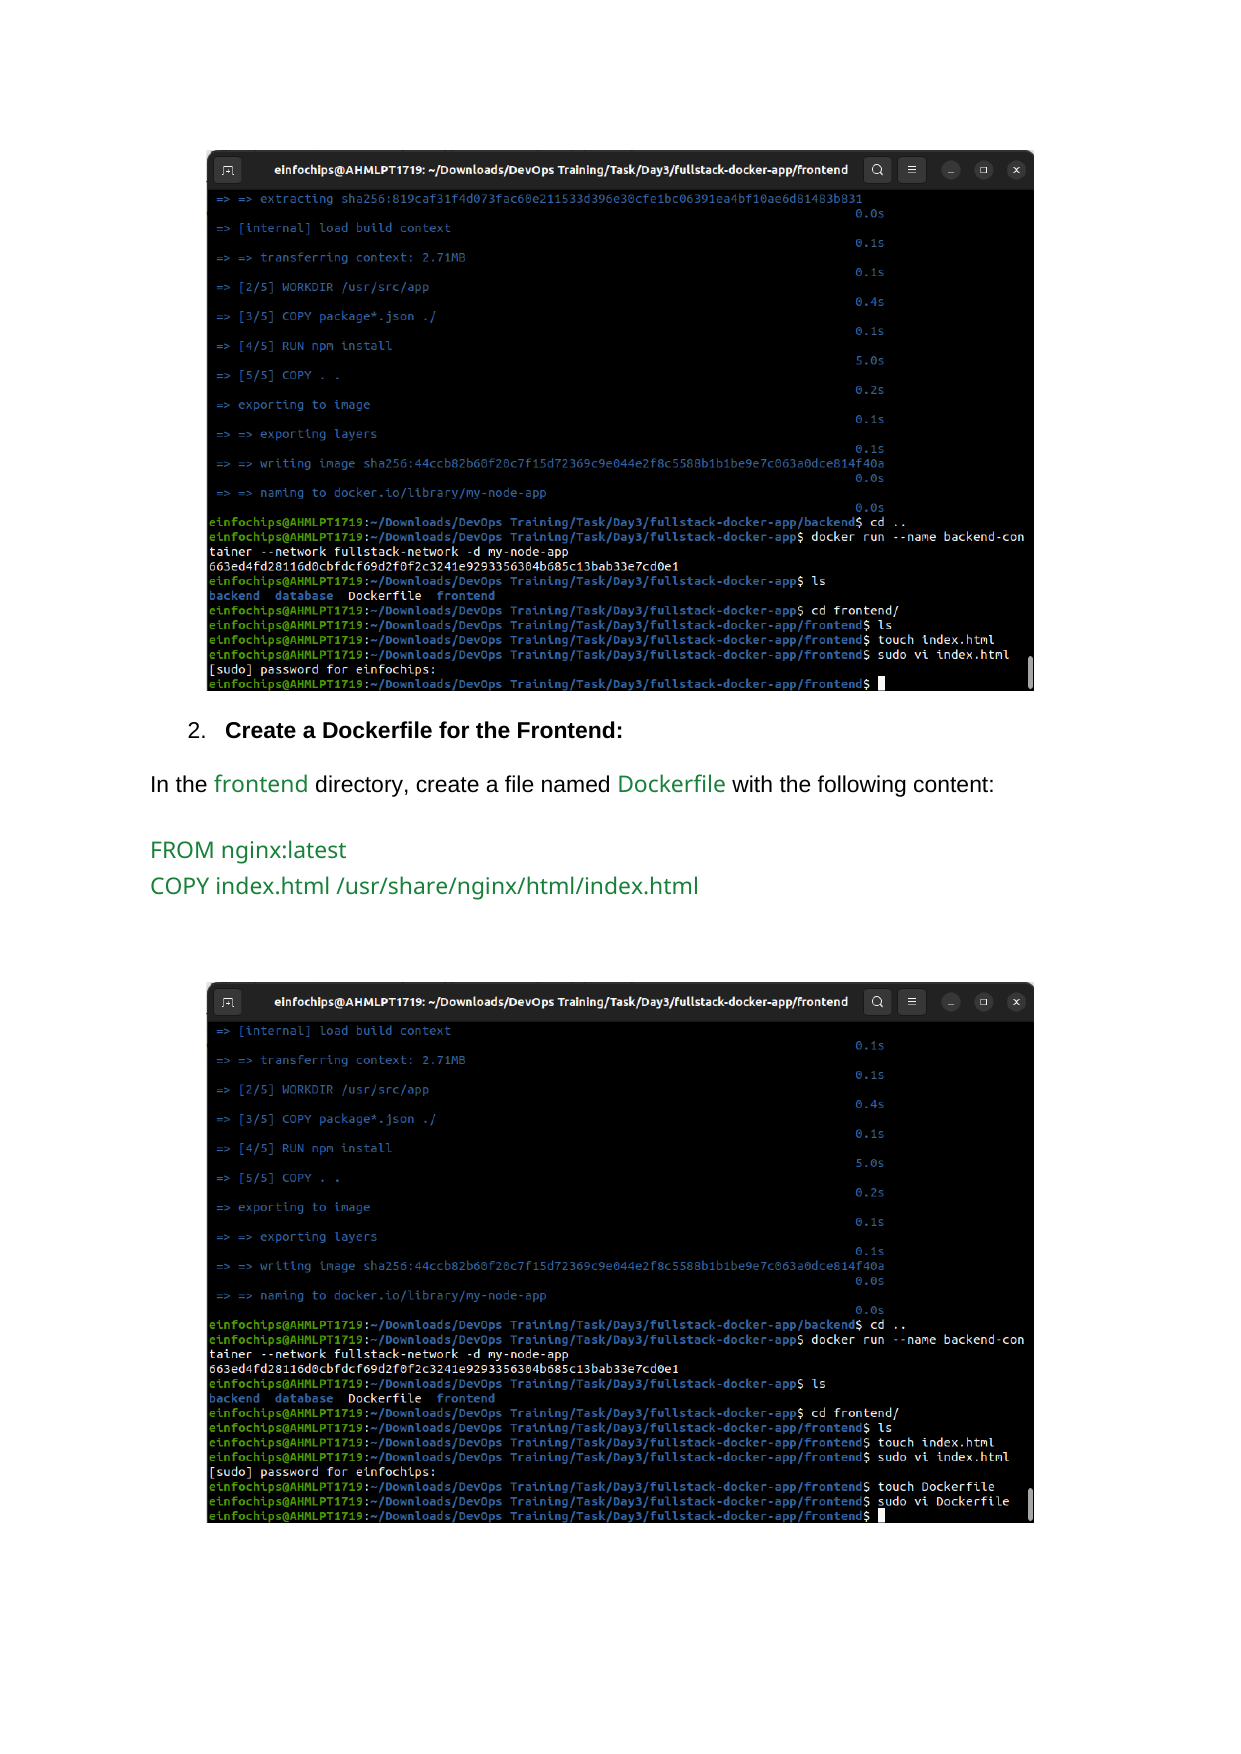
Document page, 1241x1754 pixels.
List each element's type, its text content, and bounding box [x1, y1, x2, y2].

text COPY index.html /usr/share/nginx/html/index.html [150, 870, 1090, 901]
text In the frontend directory, create a file named Dockerfile with the following content: FROM nginx:latest [150, 768, 1090, 866]
picture [206, 982, 1034, 1523]
list Create a Dockerfile for the Frontend: [187, 717, 1090, 743]
picture [206, 150, 1034, 691]
